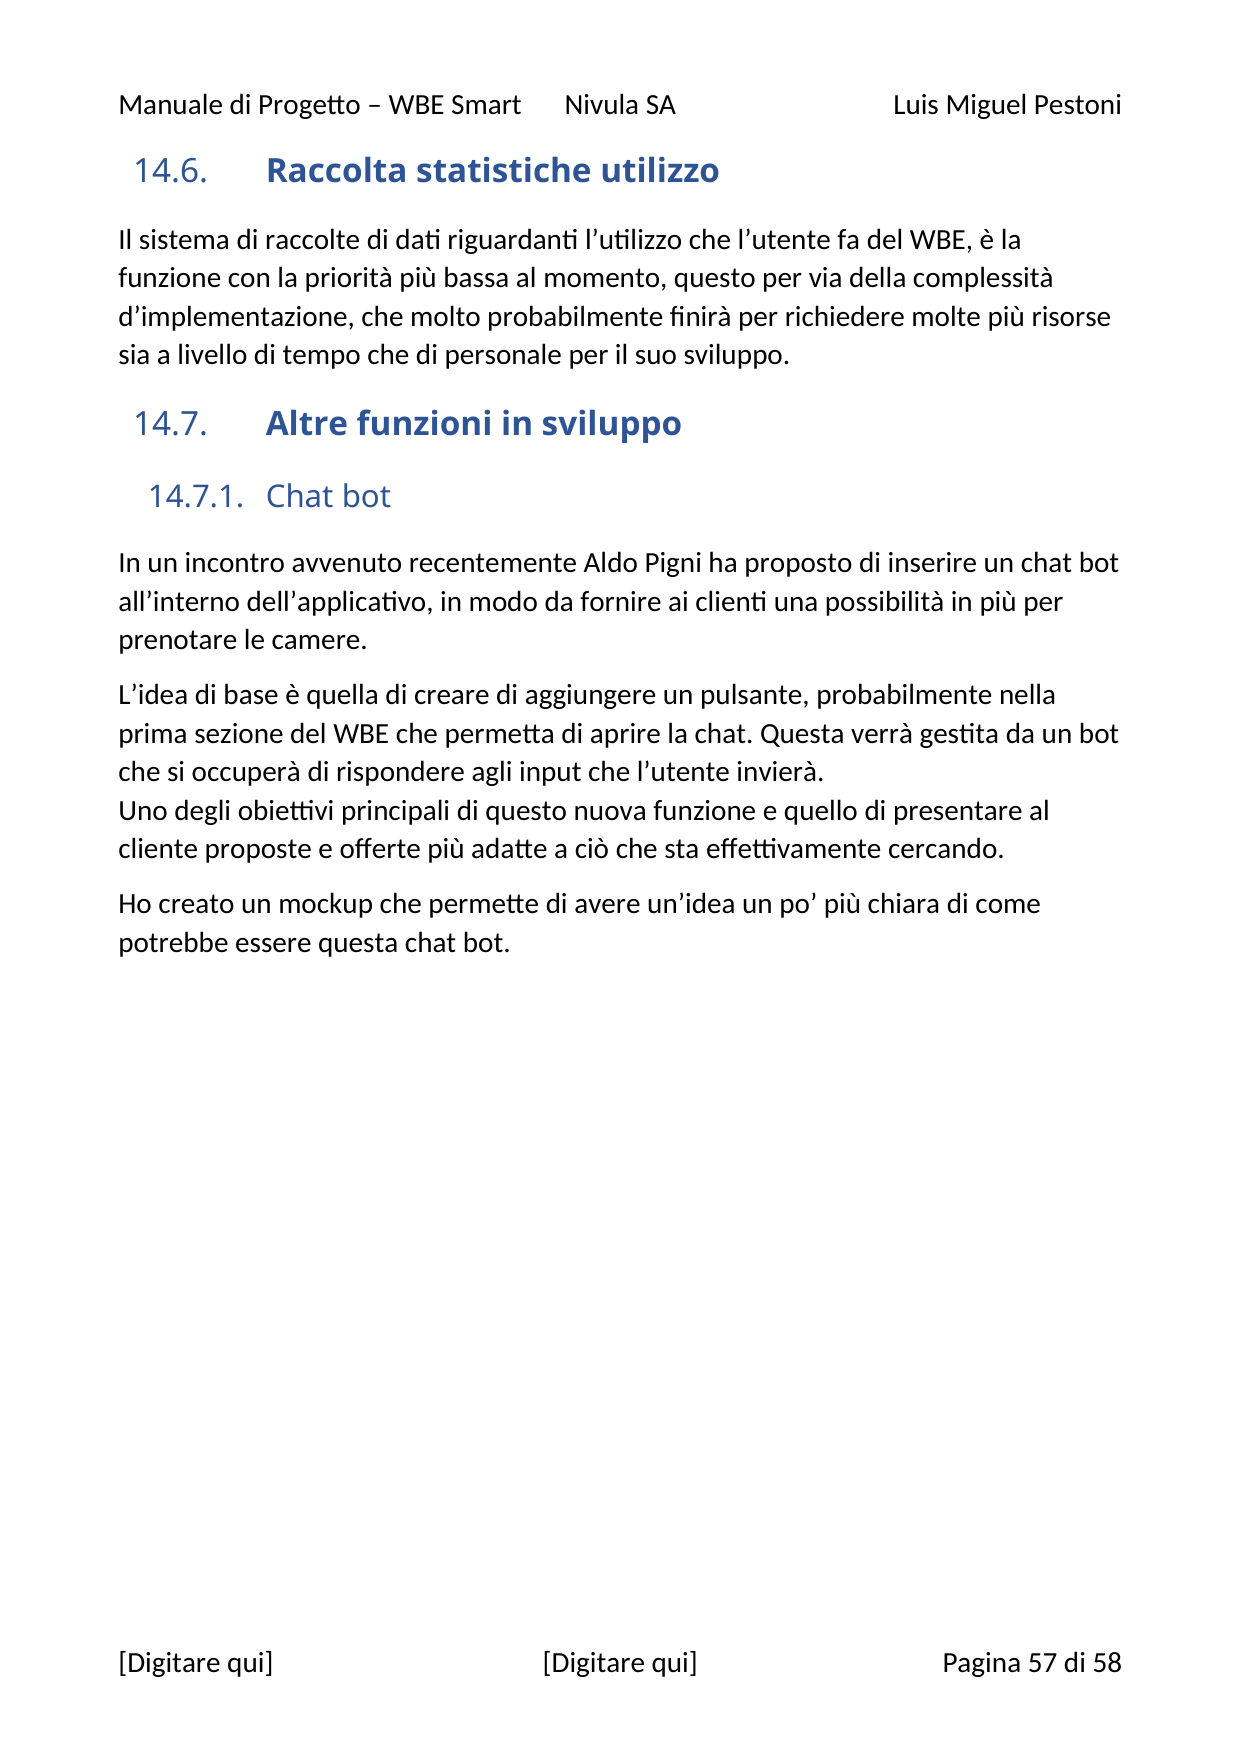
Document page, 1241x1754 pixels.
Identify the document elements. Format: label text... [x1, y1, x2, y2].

subtitle Altre funzioni in sviluppo [133, 399, 1122, 445]
text In un incontro avvenuto recentemente Aldo Pigni ha proposto di inserire un chat bot all’interno dell’applicativo, in modo da fornire ai clienti una possibilità in più per prenotare le camere. [118, 544, 1122, 657]
text Il sistema di raccolte di dati riguardanti l’utilizzo che l’utente fa del WBE, è la funzione con la priorità più bassa al momento, questo per via della complessità d’implementazione, che molto probabilmente finirà per richiedere molte più risorse sia a livello di tempo che di personale per il suo sviluppo. [118, 221, 1122, 372]
text Ho creato un mockup che permette di avere un’idea un po’ più chiara di come potrebbe essere questa chat bot. [118, 885, 1122, 959]
text L’idea di base è quella di creare di aggiungere un pulsante, probabilmente nella prima sezione del WBE che permetta di aprire la chat. Questa verrà gestita da un bot che si occuperà di rispondere agli input che l’utente invierà. Uno degli obiettivi principali di questo nuova funzione e quello di presentare al cliente proposte e offerte più adatte a ciò che sta effettivamente cercando. [118, 676, 1122, 866]
subtitle Chat bot [148, 473, 1122, 516]
subtitle Raccolta statistiche utilizzo [133, 147, 1122, 192]
